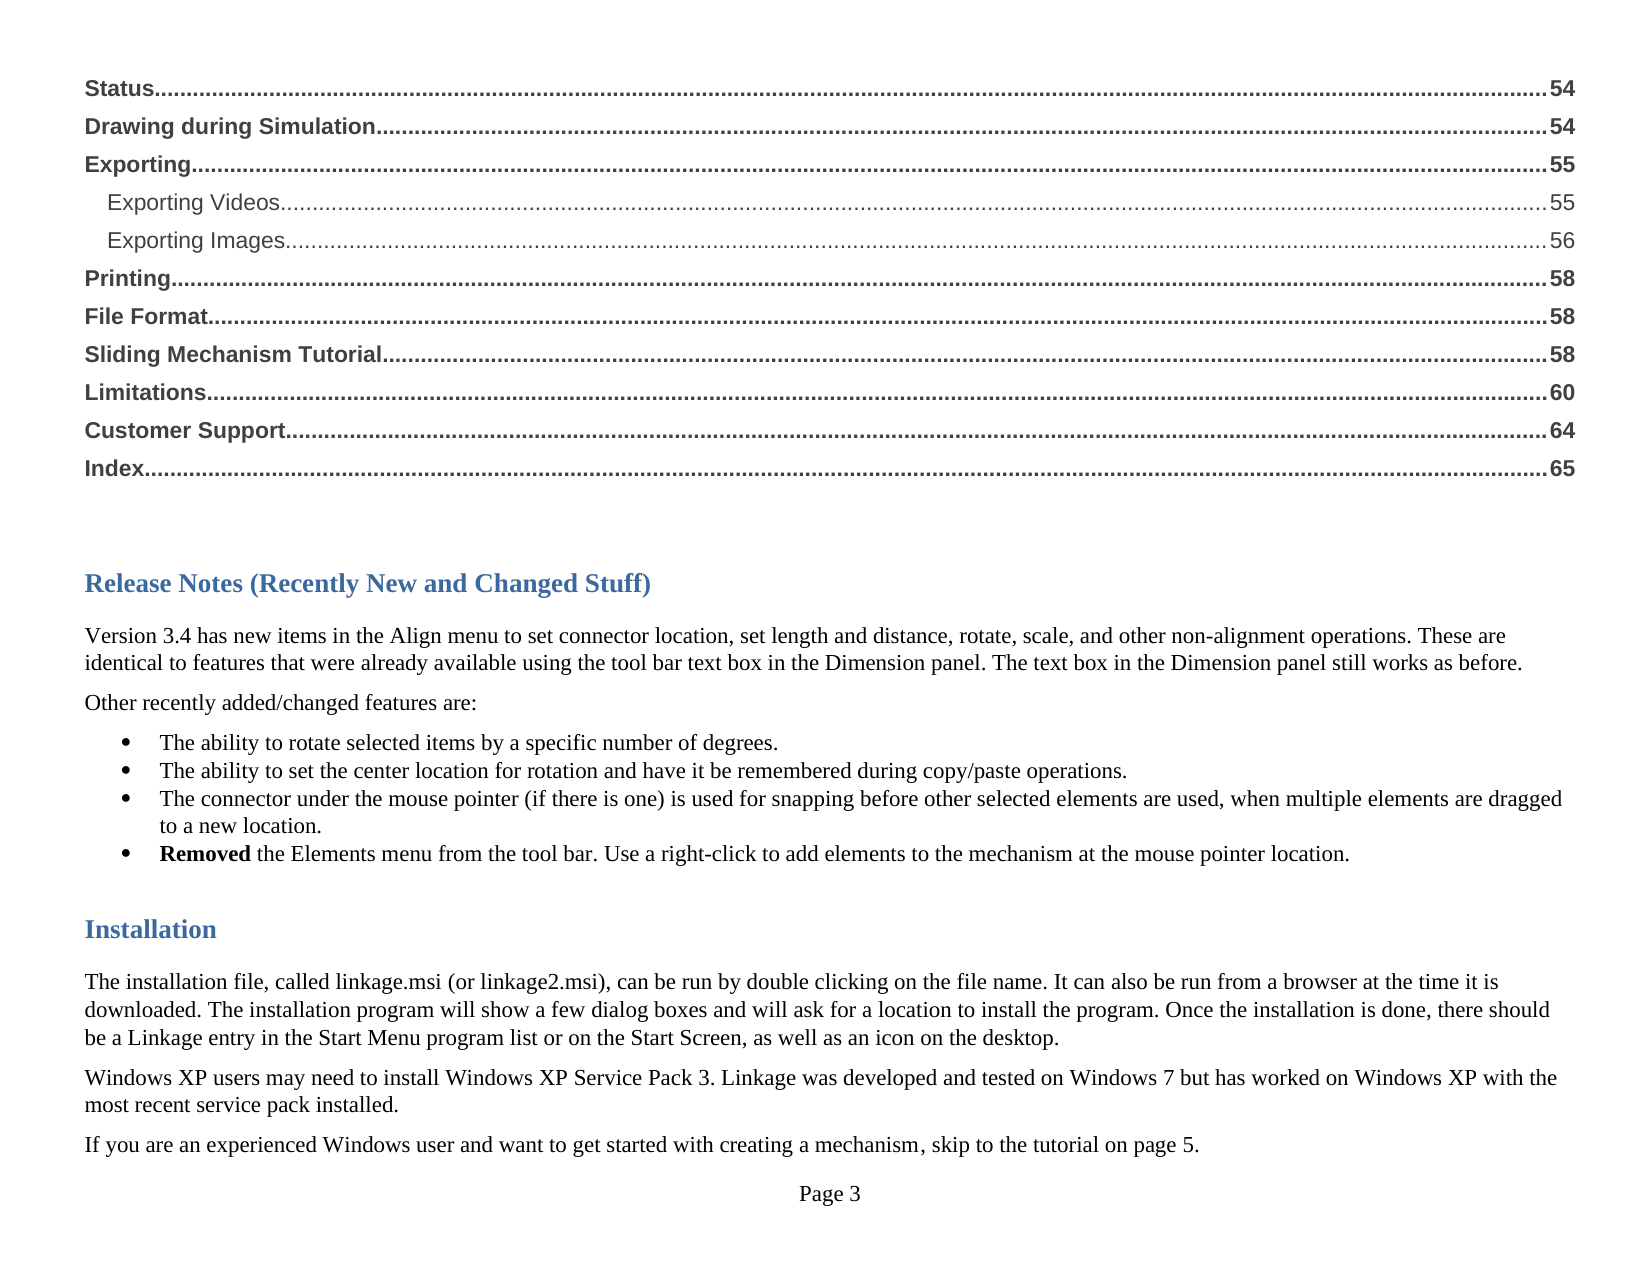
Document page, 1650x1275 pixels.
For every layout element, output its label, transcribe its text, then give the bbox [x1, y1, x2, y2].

text Limitations 60 [84, 379, 1575, 406]
text Other recently added/changed features are: [84, 689, 1575, 716]
text Version 3.4 has new items in the Align menu to set connector location, set length and distance, rotate, scale, and other non-alignment operations. These are identical to features that were already available using the tool bar text box in the Dimension panel. The text box in the Dimension panel still works as before. [84, 622, 1575, 676]
text Sliding Mechanism Tutorial 58 [84, 341, 1575, 367]
text Printing 58 [84, 265, 1575, 291]
text If you are an experienced Windows user and want to get started with creating a mechanism, skip to the tutorial on page 5. [84, 1131, 1575, 1158]
text Exporting Images 56 [107, 227, 1575, 253]
list The ability to set the center location for rotation and have it be remembered during copy/paste operations. [122, 757, 1575, 783]
text Exporting 55 [84, 151, 1575, 177]
text Drawing during Simulation 54 [84, 113, 1575, 139]
subtitle Installation [84, 913, 1575, 944]
text Status 54 [84, 75, 1575, 101]
text Customer Support 64 [84, 417, 1575, 443]
text The installation file, called linkage.msi (or linkage2.msi), can be run by double clicking on the file name. It can also be run from a browser at the time it is downloaded. The installation program will show a few dialog boxes and will ask for a location to install the program. Once the installation is done, there should be a Linkage entry in the Start Menu program list or on the Start Screen, as well as an icon on the desktop. [84, 968, 1575, 1050]
text Index 65 [84, 455, 1575, 482]
text Windows XP users may need to install Windows XP Service Pack 3. Linkage was developed and tested on Windows 7 but has worked on Windows XP with the most recent service pack installed. [84, 1064, 1575, 1118]
list The connector under the mouse pointer (if there is one) is used for snapping before other selected elements are used, when multiple elements are dragged to a new location. [122, 785, 1575, 839]
subtitle Release Notes (Recently New and Changed Stuff) [84, 567, 1575, 598]
text File Format 58 [84, 303, 1575, 329]
text Exporting Videos 55 [107, 189, 1575, 215]
list Removed the Elements menu from the tool bar. Use a right-click to add elements to the mechanism at the mouse pointer location. [122, 840, 1575, 866]
list The ability to rotate selected items by a specific number of degrees. [122, 729, 1575, 756]
